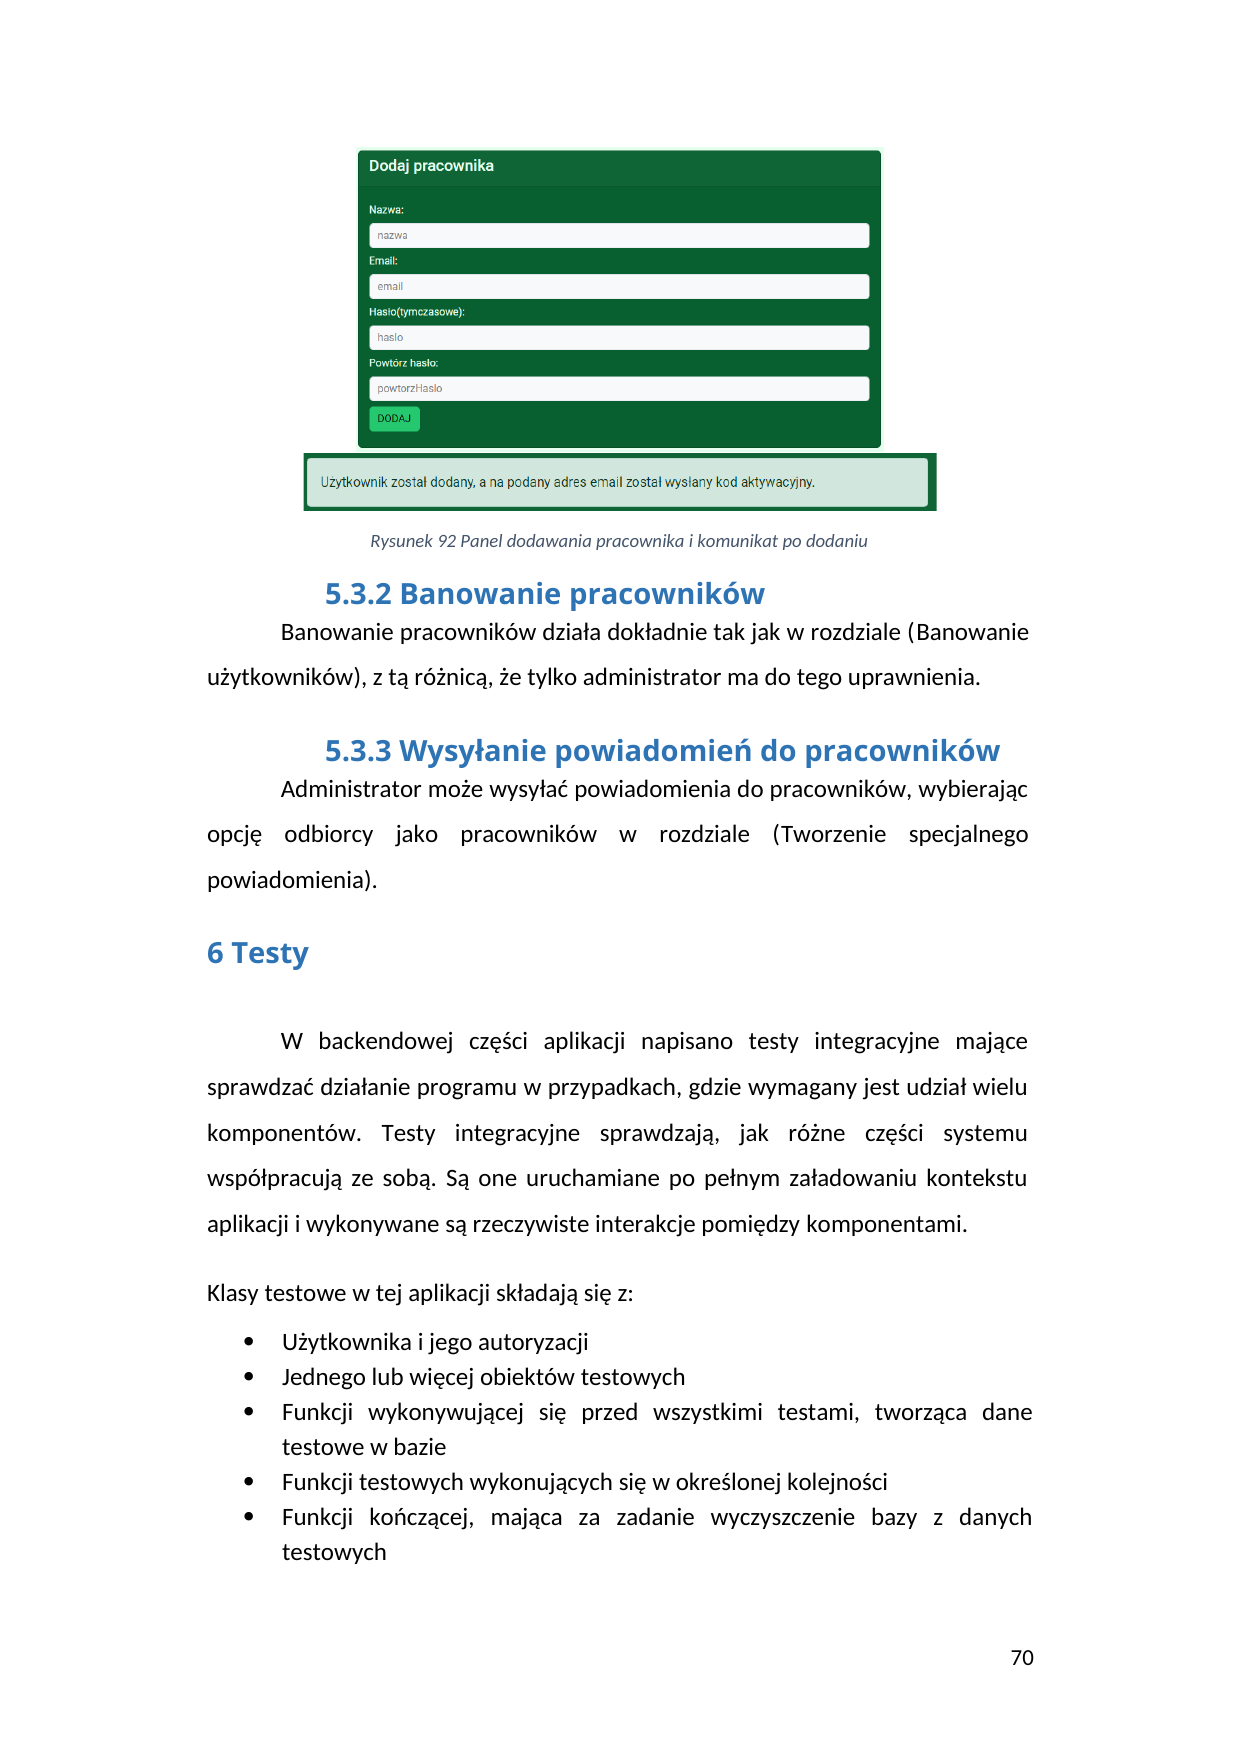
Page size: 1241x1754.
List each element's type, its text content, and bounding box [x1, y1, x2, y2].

list Funkcji kończącej, mająca za zadanie wyczyszczenie bazy z danych testowych [244, 1501, 1033, 1567]
picture [303, 453, 937, 511]
subtitle Wysyłanie powiadomień do pracowników [295, 730, 1033, 770]
text Banowanie pracowników działa dokładnie tak jak w rozdziale (Banowanie użytkowników), z tą różnicą, że tylko administrator ma do tego uprawnienia. [207, 616, 1029, 692]
list Funkcji testowych wykonujących się w określonej kolejności [244, 1466, 1033, 1497]
text W backendowej części aplikacji napisano testy integracyjne mające sprawdzać działanie programu w przypadkach, gdzie wymagany jest udział wielu komponentów. Testy integracyjne sprawdzają, jak różne części systemu współpracują ze sobą. Są one uruchamiane po pełnym załadowaniu kontekstu aplikacji i wykonywane są rzeczywiste interakcje pomiędzy komponentami. [207, 1025, 1029, 1239]
text Administrator może wysyłać powiadomienia do pracowników, wybierając opcję odbiorcy jako pracowników w rozdziale (Tworzenie specjalnego powiadomienia). [207, 773, 1029, 895]
text Klasy testowe w tej aplikacji składają się z: [207, 1277, 1033, 1307]
list Jednego lub więcej obiektów testowych [244, 1361, 1033, 1392]
subtitle Testy [207, 933, 1033, 972]
subtitle Banowanie pracowników [295, 573, 1033, 613]
picture [356, 147, 885, 452]
list Funkcji wykonywującej się przed wszystkimi testami, tworząca dane testowe w bazie [244, 1396, 1033, 1462]
list Użytkownika i jego autoryzacji [244, 1326, 1033, 1357]
